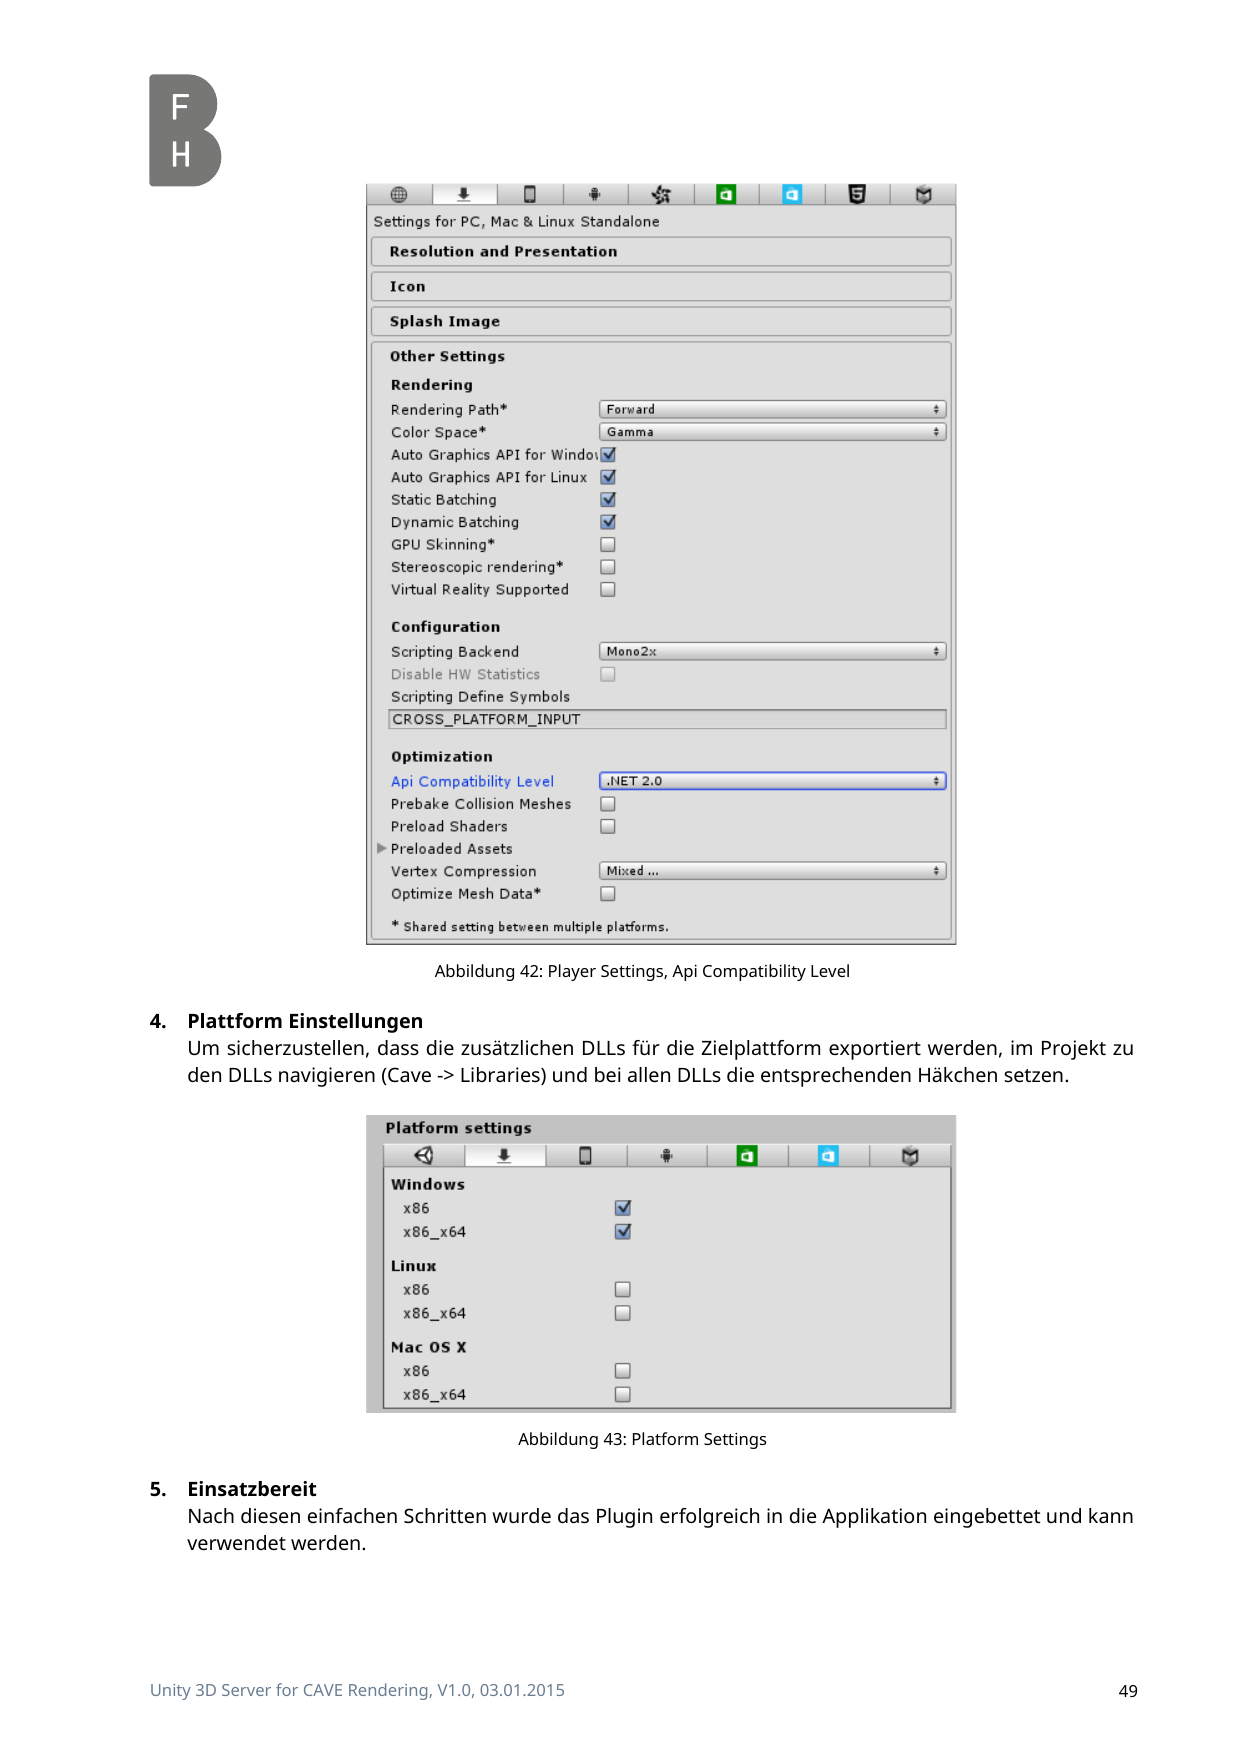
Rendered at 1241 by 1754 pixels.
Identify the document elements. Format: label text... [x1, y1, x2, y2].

text Abbildung 42: Player Settings, Api Compatibility Level [149, 957, 1136, 982]
picture [366, 1115, 957, 1413]
list Nach diesen einfachen Schritten wurde das Plugin erfolgreich in die Applikation eingebettet und kann verwendet werden. [187, 1502, 1136, 1556]
list Um sicherzustellen, dass die zusätzlichen DLLs für die Zielplattform exportiert werden, im Projekt zu den DLLs navigieren (Cave -> Libraries) und bei allen DLLs die entsprechenden Häkchen setzen. [187, 1034, 1136, 1088]
list Plattform Einstellungen [149, 1007, 1136, 1034]
picture [366, 183, 957, 945]
text Abbildung : Platform Settings [149, 1425, 1136, 1450]
list Einsatzbereit [149, 1475, 1136, 1502]
